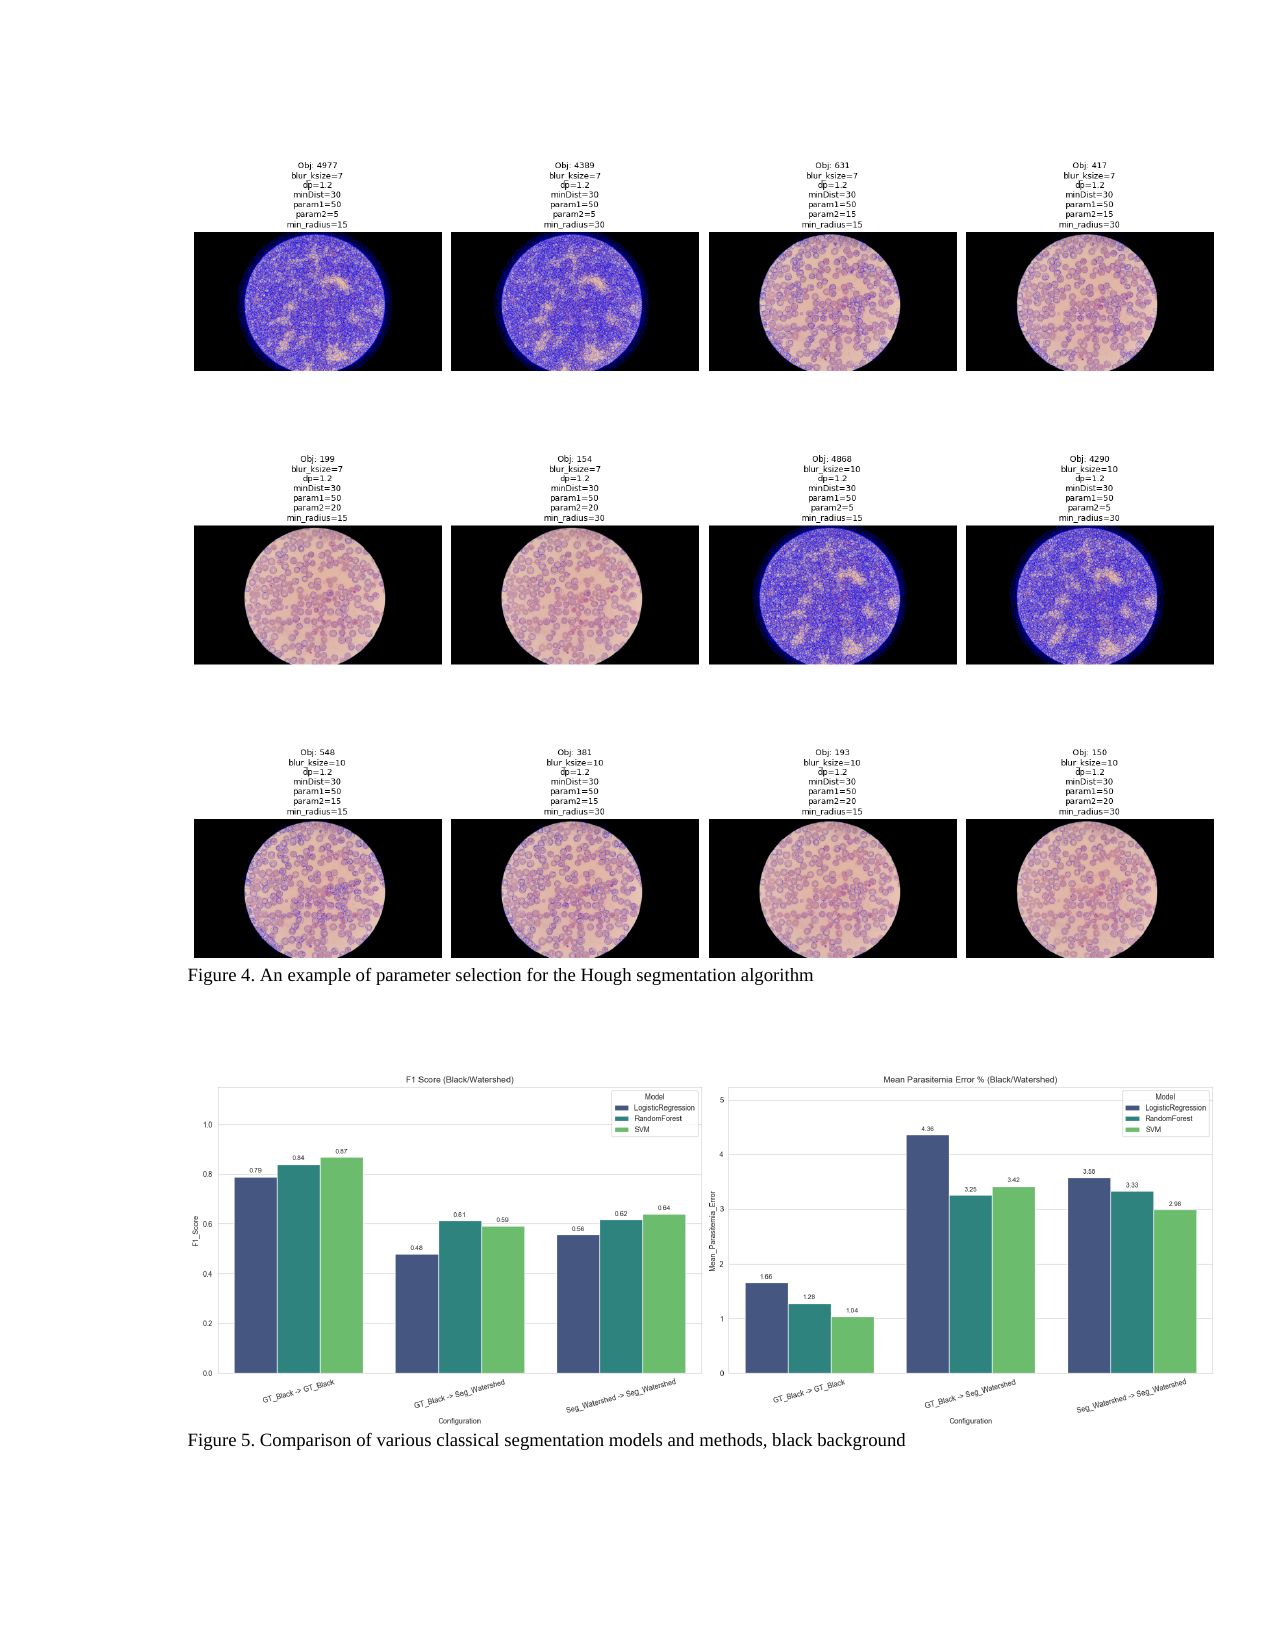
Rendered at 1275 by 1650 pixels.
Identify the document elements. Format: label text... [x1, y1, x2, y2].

list Figure 5. Comparison of various classical segmentation models and methods, black background [187, 1430, 1181, 1451]
picture [187, 150, 1219, 964]
picture [187, 1071, 1217, 1430]
list Figure 4. An example of parameter selection for the Hough segmentation algorithm [187, 964, 1181, 986]
